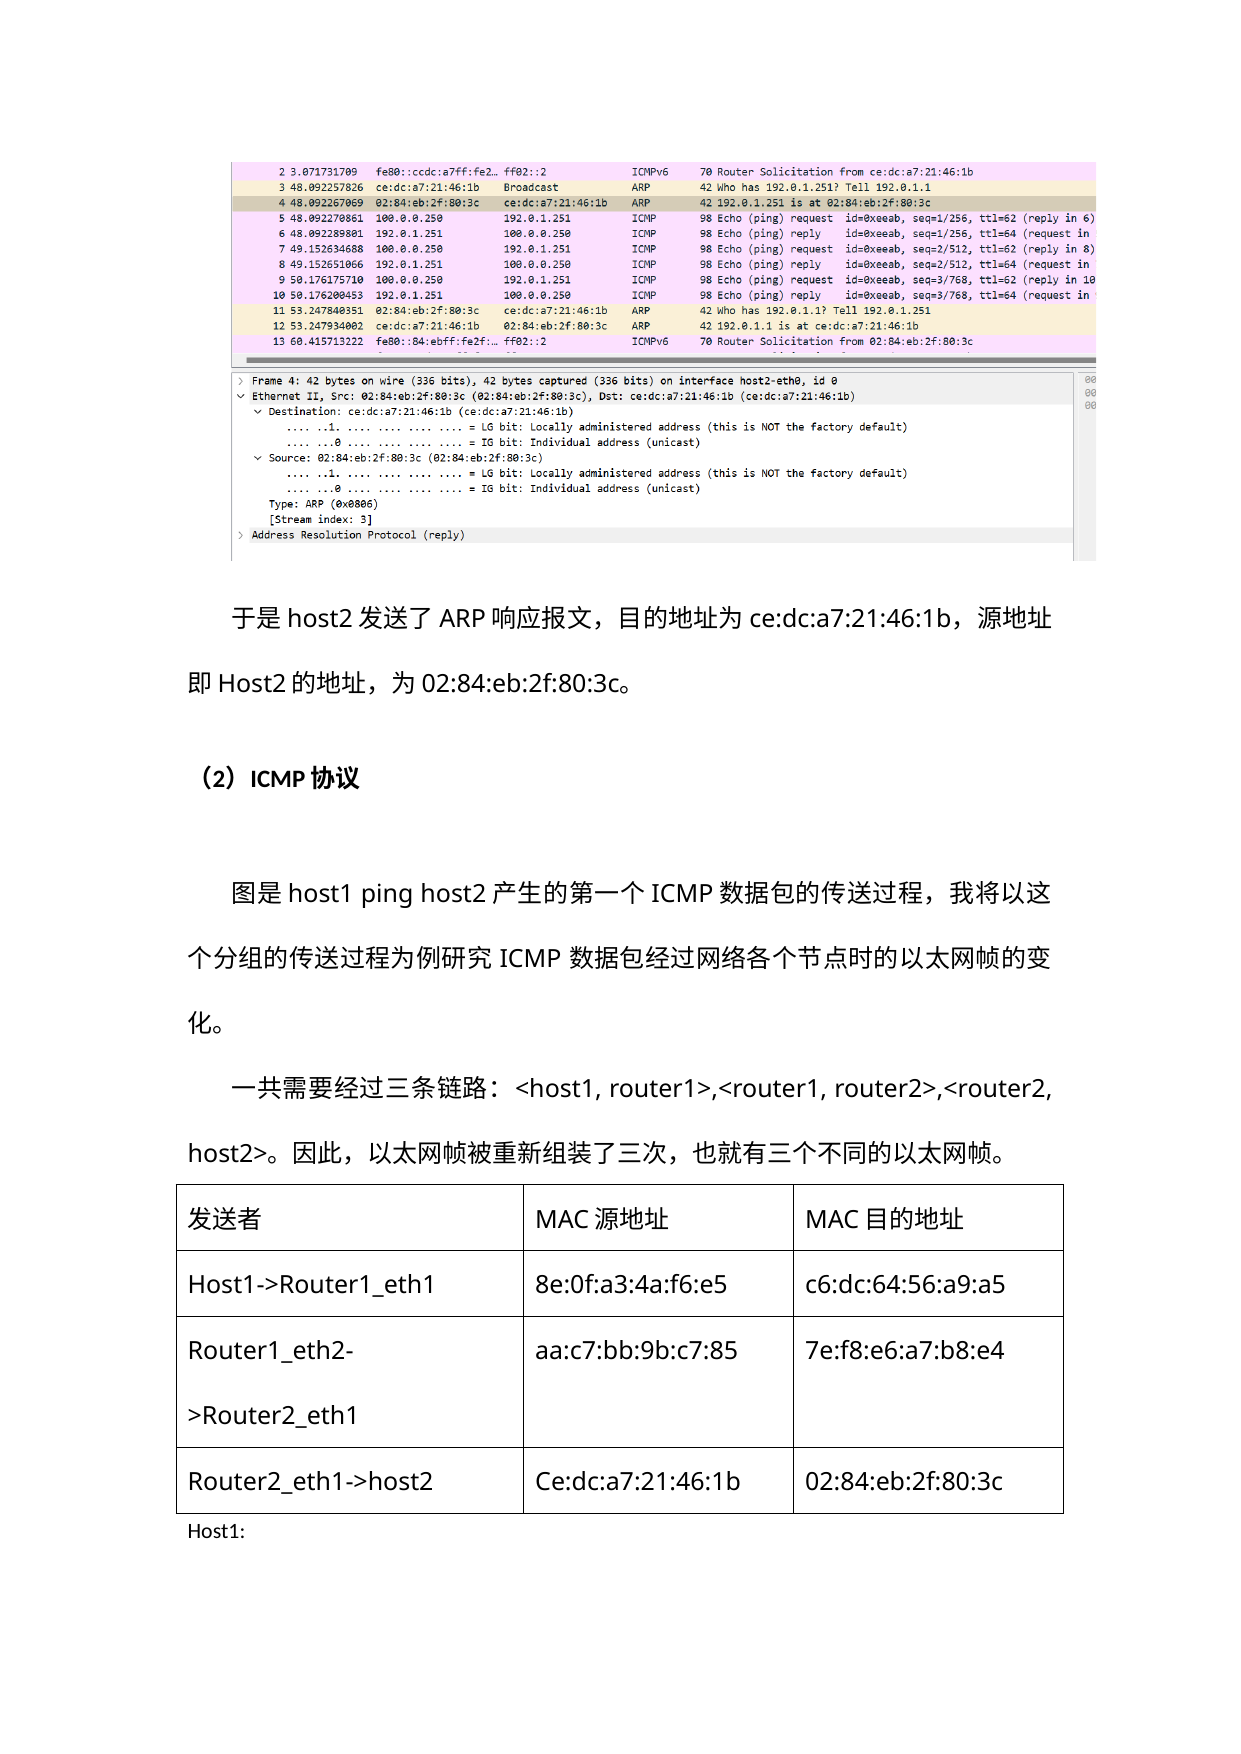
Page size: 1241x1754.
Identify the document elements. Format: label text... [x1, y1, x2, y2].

picture [231, 162, 1097, 561]
text 一共需要经过三条链路：<host1, router1>,<router1, router2>,<router2, host2>。因此，以太网帧被重新组装了三次，也就有三个不同的以太网帧。 [187, 1054, 1053, 1184]
table_cell Host1->Router1_eth1 [177, 1251, 523, 1316]
subtitle （2）ICMP协议 [187, 744, 1053, 809]
table_cell c6:dc:64:56:a9:a5 [794, 1251, 1063, 1316]
table_header MAC目的地址 [794, 1185, 1063, 1250]
table_cell aa:c7:bb:9b:c7:85 [524, 1317, 793, 1447]
table_cell 8e:0f:a3:4a:f6:e5 [524, 1251, 793, 1316]
table_header 发送者 [177, 1185, 523, 1250]
text Host1: [187, 1514, 1053, 1546]
text 于是host2发送了ARP响应报文，目的地址为ce:dc:a7:21:46:1b，源地址即Host2的地址，为02:84:eb:2f:80:3c。 [187, 584, 1053, 714]
table_cell Router2_eth1->host2 [177, 1448, 523, 1513]
table_header MAC源地址 [524, 1185, 793, 1250]
table_cell Router1_eth2->Router2_eth1 [177, 1317, 523, 1447]
table_cell 02:84:eb:2f:80:3c [794, 1448, 1063, 1513]
table_cell 7e:f8:e6:a7:b8:e4 [794, 1317, 1063, 1447]
table_cell Ce:dc:a7:21:46:1b [524, 1448, 793, 1513]
text 图是host1 ping host2产生的第一个ICMP数据包的传送过程，我将以这个分组的传送过程为例研究 ICMP 数据包经过网络各个节点时的以太网帧的变化。 [187, 859, 1053, 1054]
